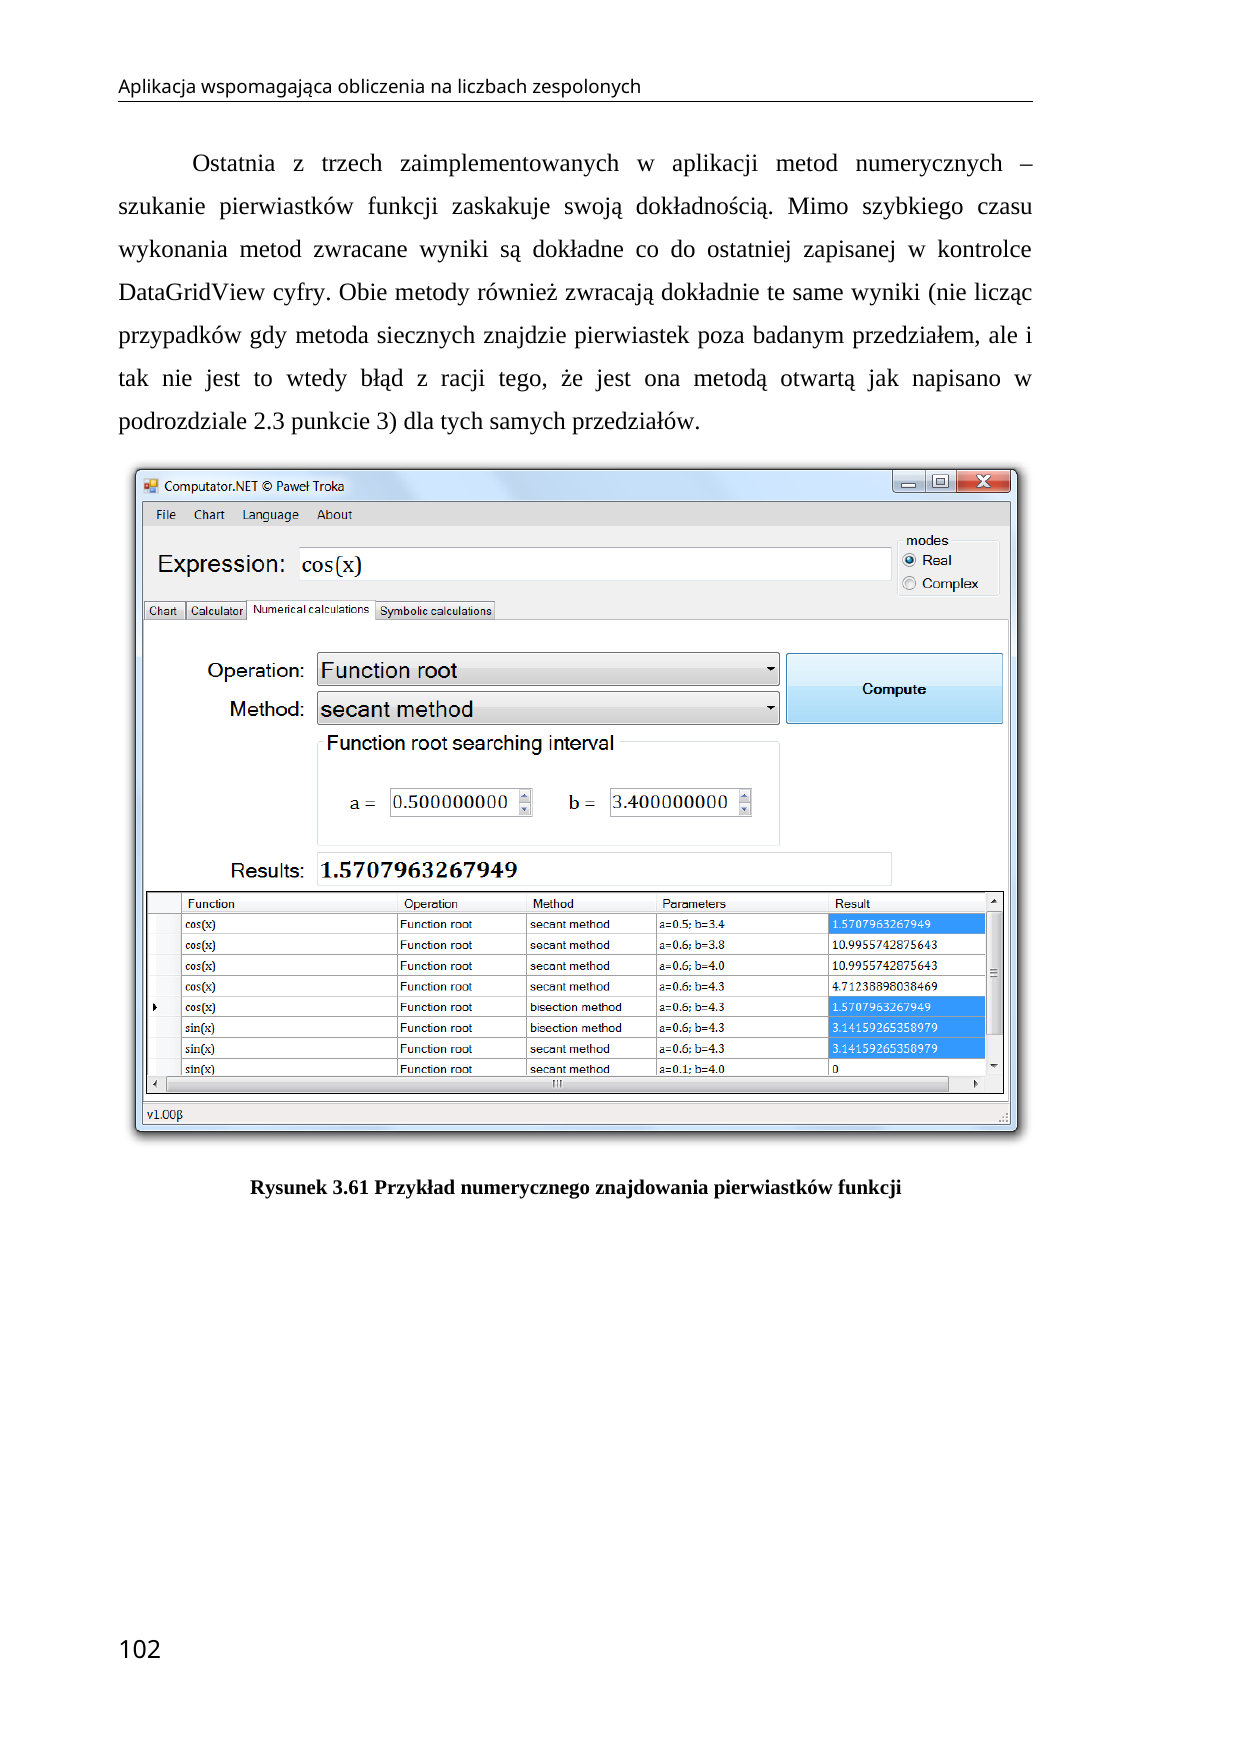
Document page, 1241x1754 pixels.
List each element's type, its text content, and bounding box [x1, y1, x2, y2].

picture [118, 449, 1034, 1148]
text Ostatnia z trzech zaimplementowanych w aplikacji metod numerycznych – szukanie pierwiastków funkcji zaskakuje swoją dokładnością. Mimo szybkiego czasu wykonania metod zwracane wyniki są dokładne co do ostatniej zapisanej w kontrolce DataGridView cyfry. Obie metody również zwracają dokładnie te same wyniki (nie licząc przypadków gdy metoda siecznych znajdzie pierwiastek poza badanym przedziałem, ale i tak nie jest to wtedy błąd z racji tego, że jest ona metodą otwartą jak napisano w podrozdziale 2.3 punkcie 3) dla tych samych przedziałów. [118, 148, 1033, 435]
